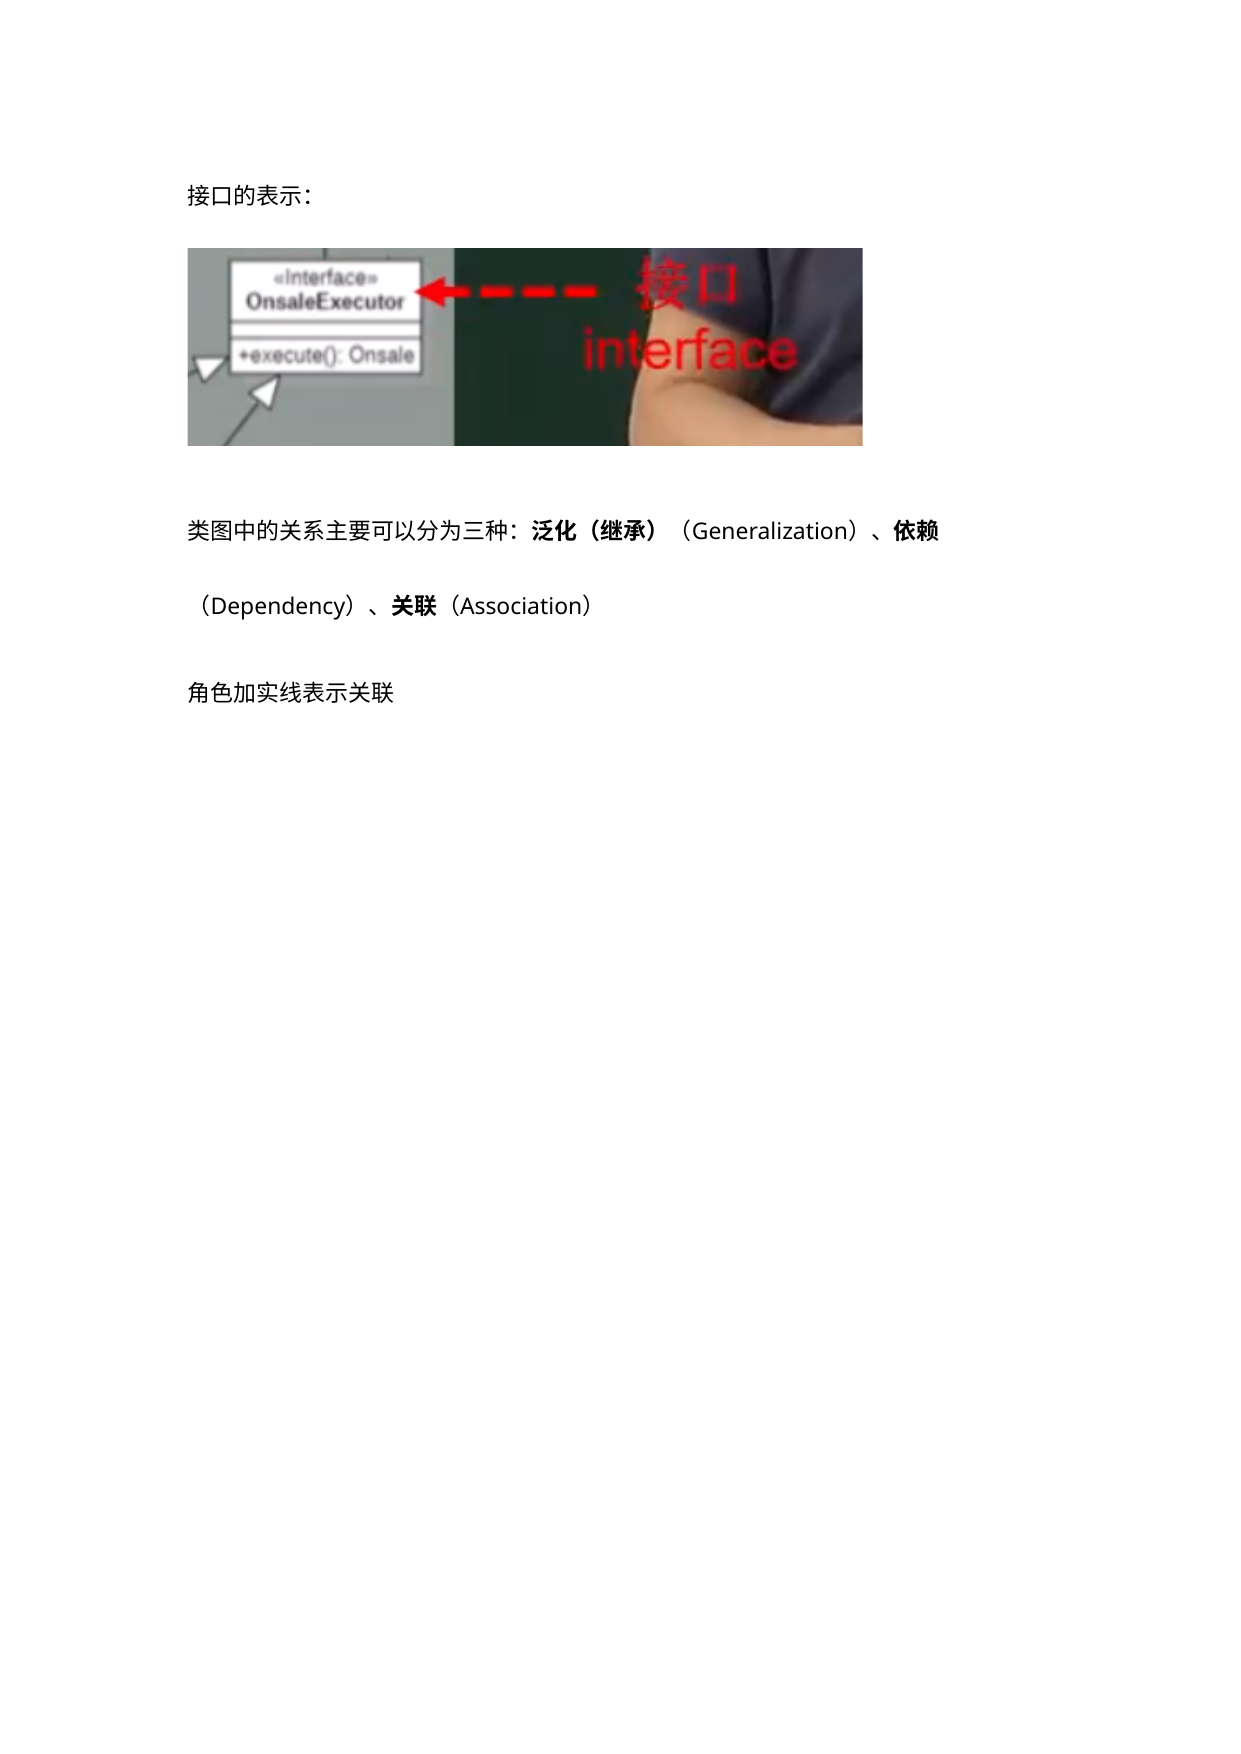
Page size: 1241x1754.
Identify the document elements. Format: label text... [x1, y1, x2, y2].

text 角色加实线表示关联 [187, 659, 1053, 724]
picture [187, 248, 863, 446]
text 类图中的关系主要可以分为三种：泛化（继承）（Generalization）、依赖（Dependency）、关联（Association） [187, 497, 1053, 637]
text 接口的表示： [187, 162, 1053, 227]
